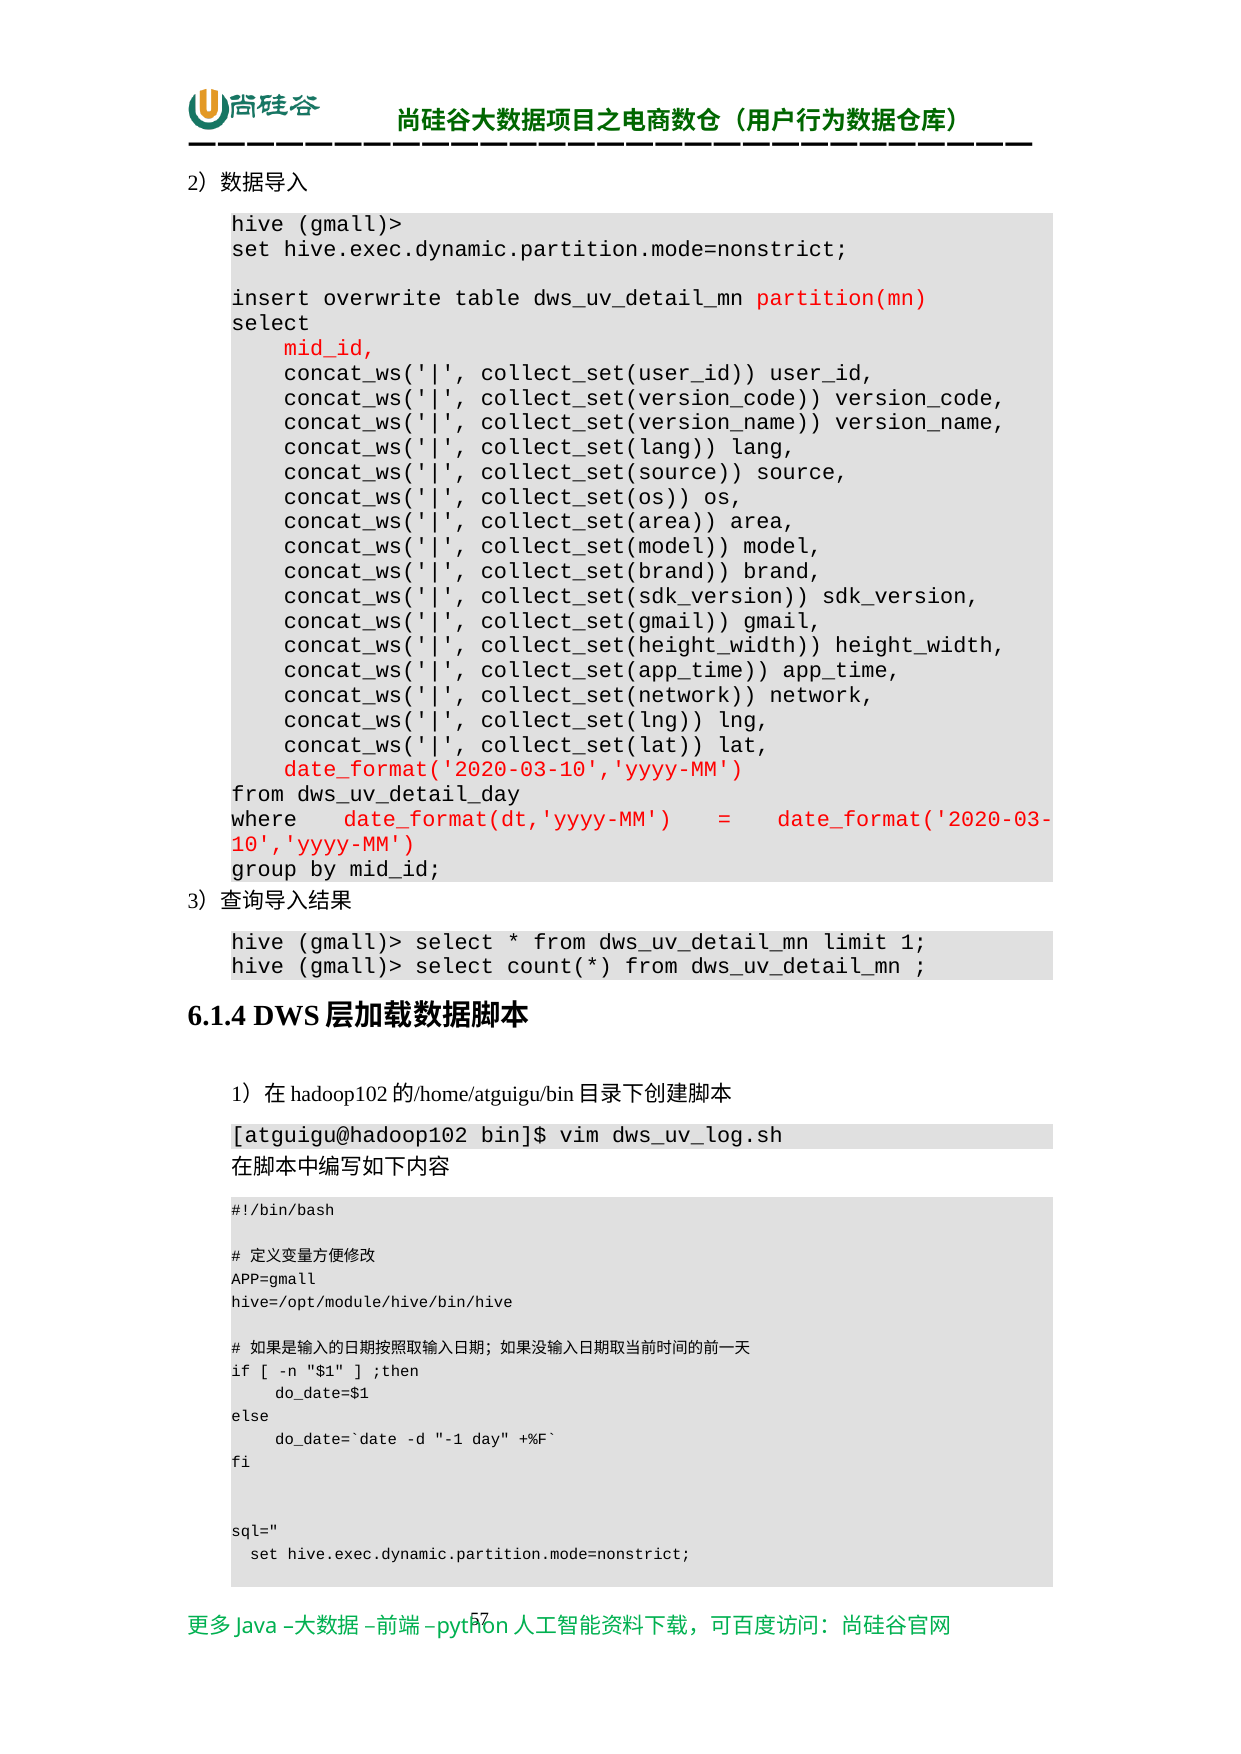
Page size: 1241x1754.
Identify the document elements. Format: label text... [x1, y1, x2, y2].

text concat_ws('|', collect_set(area)) area, [231, 511, 1053, 535]
text concat_ws('|', collect_set(version_code)) version_code, [231, 387, 1053, 411]
text [atguigu@hadoop102 bin]$ vim dws_uv_log.sh [231, 1124, 1053, 1149]
text mid_id, [231, 337, 1053, 362]
text else [231, 1403, 1053, 1426]
text 3）查询导入结果 [187, 882, 1053, 915]
text # 如果是输入的日期按照取输入日期；如果没输入日期取当前时间的前一天 [231, 1335, 1053, 1358]
text concat_ws('|', collect_set(user_id)) user_id, [231, 362, 1053, 387]
text sql=" [231, 1518, 1053, 1541]
text concat_ws('|', collect_set(gmail)) gmail, [231, 610, 1053, 634]
text concat_ws('|', collect_set(sdk_version)) sdk_version, [231, 585, 1053, 610]
text concat_ws('|', collect_set(source)) source, [231, 461, 1053, 486]
text concat_ws('|', collect_set(height_width)) height_width, [231, 634, 1053, 659]
text where date_format(dt,'yyyy-MM') = date_format('2020-03-10','yyyy-MM') [231, 808, 1053, 858]
text hive (gmall)> [231, 213, 1053, 238]
text # 定义变量方便修改 [231, 1243, 1053, 1266]
text hive=/opt/module/hive/bin/hive [231, 1289, 1053, 1312]
picture [187, 88, 320, 130]
text concat_ws('|', collect_set(app_time)) app_time, [231, 659, 1053, 684]
text concat_ws('|', collect_set(os)) os, [231, 486, 1053, 511]
text concat_ws('|', collect_set(brand)) brand, [231, 560, 1053, 585]
text do_date=$1 [231, 1381, 1053, 1403]
text 1）在hadoop102的/home/atguigu/bin目录下创建脚本 [187, 1076, 1053, 1108]
text do_date=`date -d "-1 day" +%F` [231, 1426, 1053, 1449]
text date_format('2020-03-10','yyyy-MM') [231, 758, 1053, 783]
text concat_ws('|', collect_set(lng)) lng, [231, 709, 1053, 734]
text if [ -n "$1" ] ;then [231, 1358, 1053, 1381]
text #!/bin/bash [231, 1197, 1053, 1220]
text APP=gmall [231, 1266, 1053, 1289]
text concat_ws('|', collect_set(model)) model, [231, 535, 1053, 560]
text select [231, 312, 1053, 337]
text 2）数据导入 [187, 165, 1053, 197]
text fi [231, 1449, 1053, 1472]
text concat_ws('|', collect_set(lang)) lang, [231, 436, 1053, 461]
subtitle 6.1.4 DWS层加载数据脚本 [187, 980, 1053, 1045]
text from dws_uv_detail_day [231, 783, 1053, 808]
text concat_ws('|', collect_set(lat)) lat, [231, 734, 1053, 758]
text concat_ws('|', collect_set(version_name)) version_name, [231, 411, 1053, 436]
text set hive.exec.dynamic.partition.mode=nonstrict; [231, 1541, 1053, 1564]
text insert overwrite table dws_uv_detail_mn partition(mn) [231, 287, 1053, 312]
text hive (gmall)> select count(*) from dws_uv_detail_mn ; [231, 956, 1053, 980]
text concat_ws('|', collect_set(network)) network, [231, 684, 1053, 709]
text set hive.exec.dynamic.partition.mode=nonstrict; [231, 238, 1053, 263]
text hive (gmall)> select * from dws_uv_detail_mn limit 1; [231, 931, 1053, 956]
text 在脚本中编写如下内容 [187, 1149, 1053, 1181]
text group by mid_id; [231, 858, 1053, 882]
